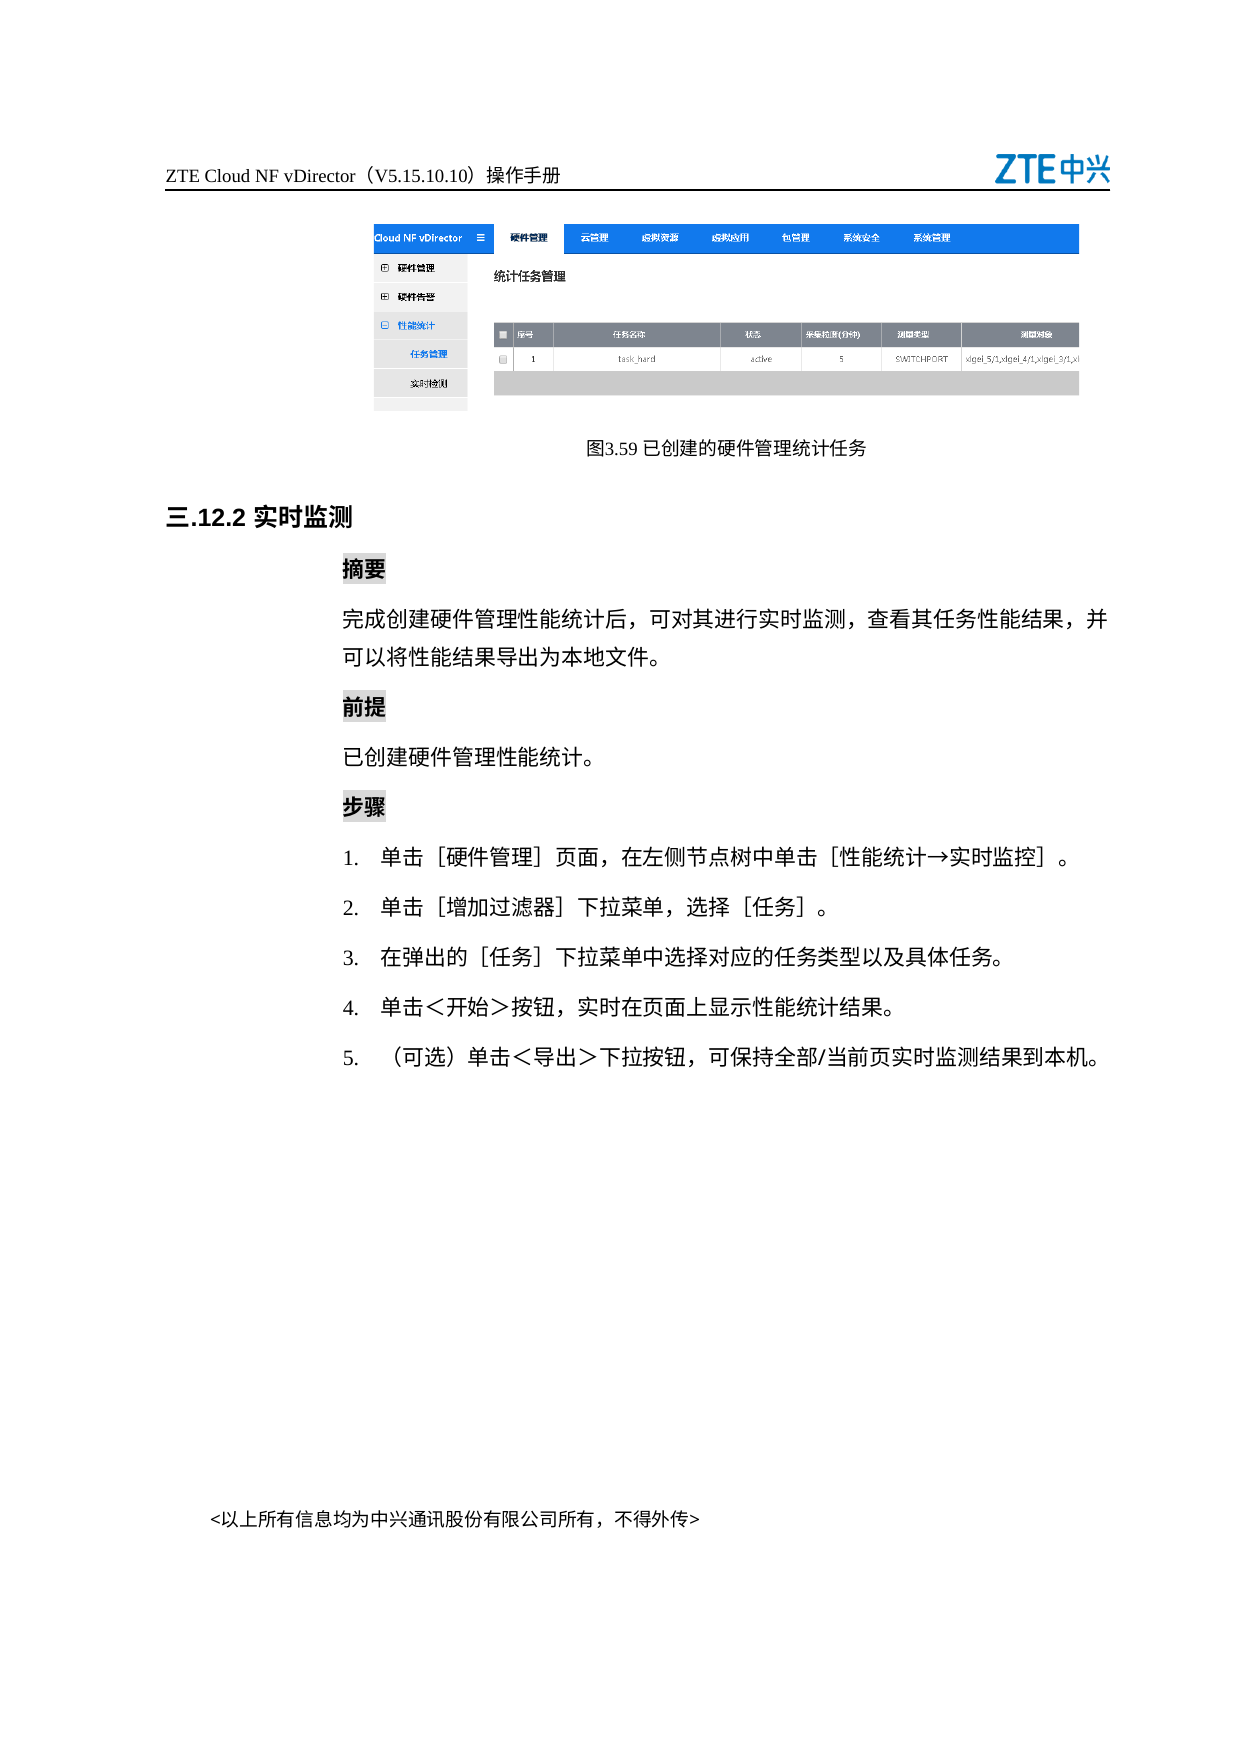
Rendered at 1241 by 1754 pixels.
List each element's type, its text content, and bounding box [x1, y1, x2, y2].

list 在弹出的［任务］下拉菜单中选择对应的任务类型以及具体任务。 [343, 934, 1110, 972]
text 前提 [343, 684, 1110, 722]
list 单击［硬件管理］页面，在左侧节点树中单击［性能统计→实时监控］。 [343, 834, 1110, 872]
text 步骤 [343, 784, 1110, 822]
picture [373, 224, 1080, 411]
text 已创建硬件管理性能统计。 [343, 734, 1110, 772]
text 摘要 [343, 547, 1110, 584]
list 单击［增加过滤器］下拉菜单，选择［任务］。 [343, 884, 1110, 922]
subtitle 实时监测 [165, 498, 1110, 534]
list （可选）单击＜导出＞下拉按钮，可保持全部/当前页实时监测结果到本机。 [343, 1034, 1110, 1072]
picture [994, 153, 1113, 186]
text 完成创建硬件管理性能统计后，可对其进行实时监测，查看其任务性能结果，并可以将性能结果导出为本地文件。 [343, 597, 1110, 672]
list 单击＜开始＞按钮，实时在页面上显示性能统计结果。 [343, 984, 1110, 1022]
